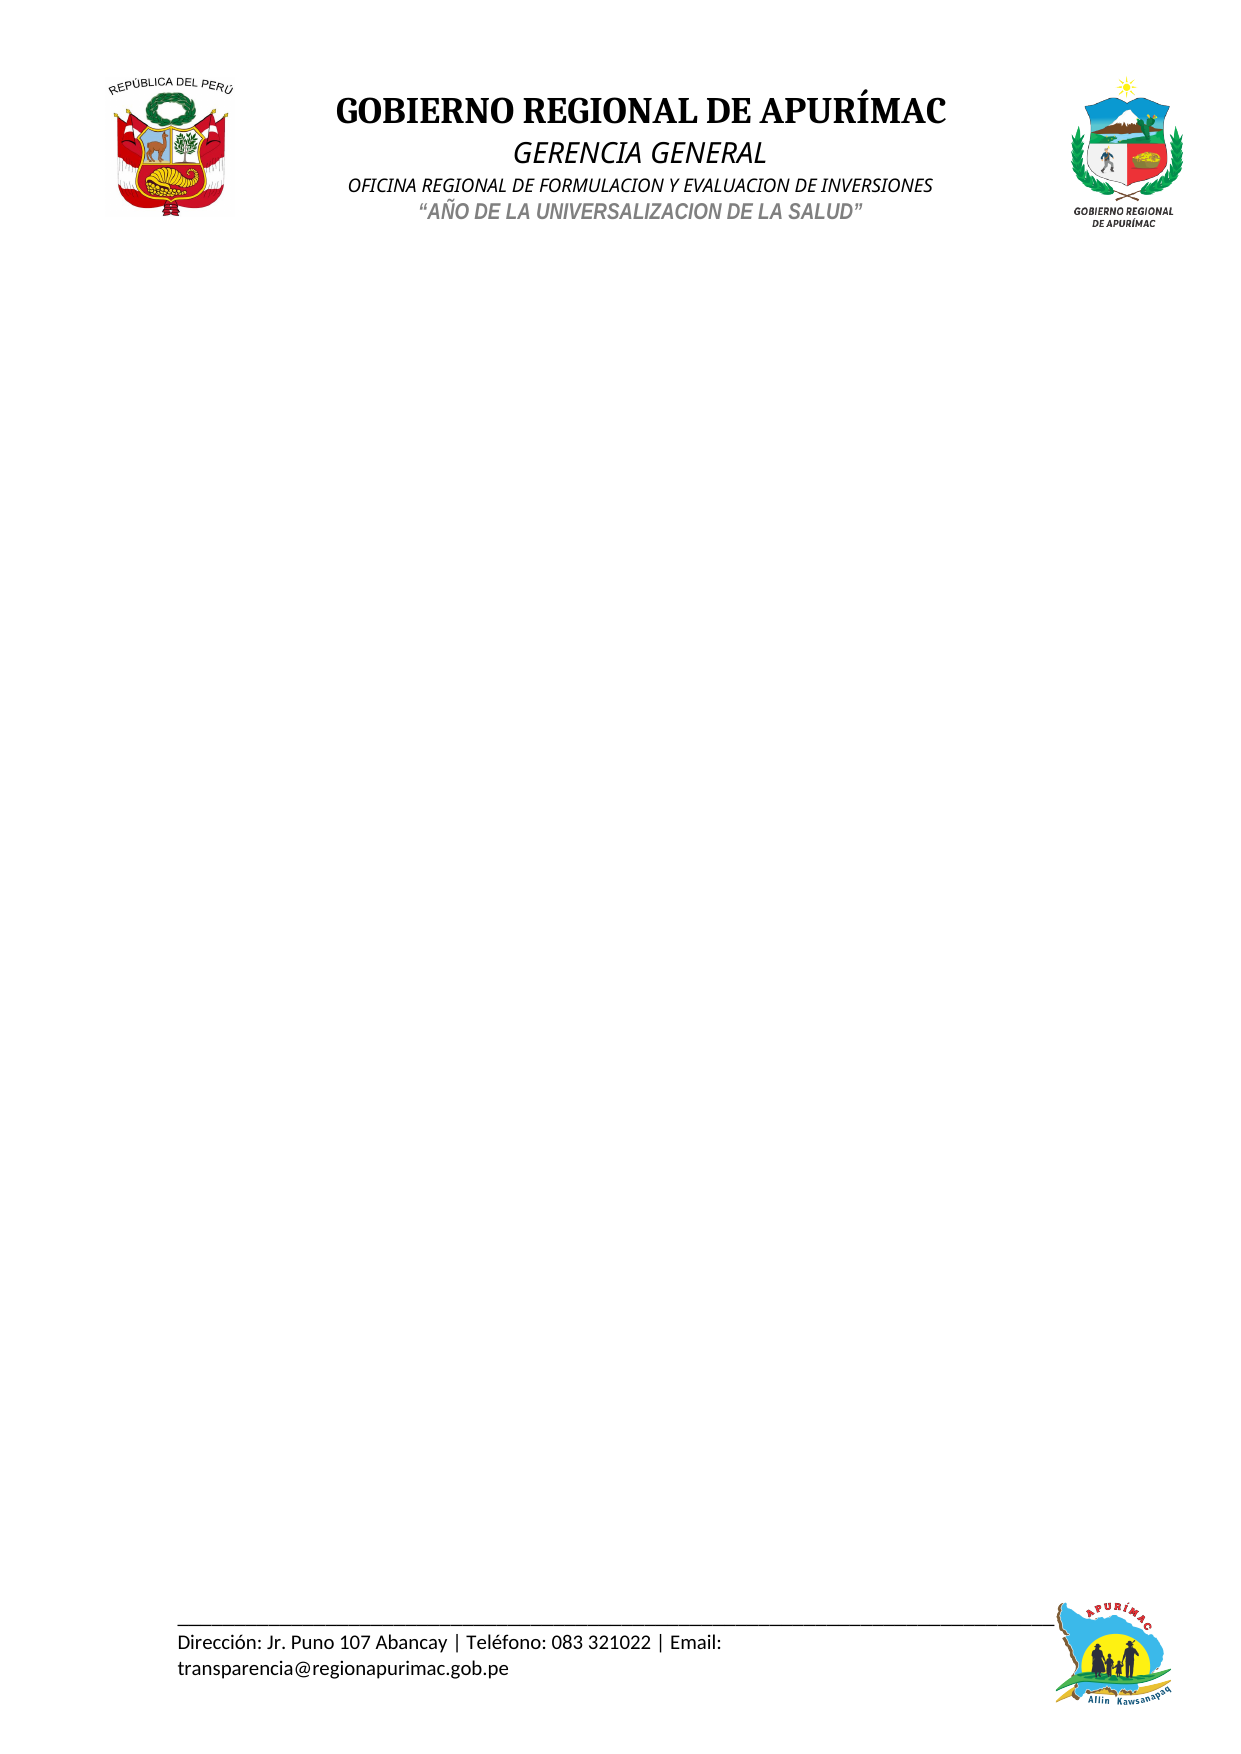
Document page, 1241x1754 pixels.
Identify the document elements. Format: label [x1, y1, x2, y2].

picture [1055, 1602, 1172, 1705]
picture [1070, 75, 1184, 227]
picture [105, 77, 236, 217]
